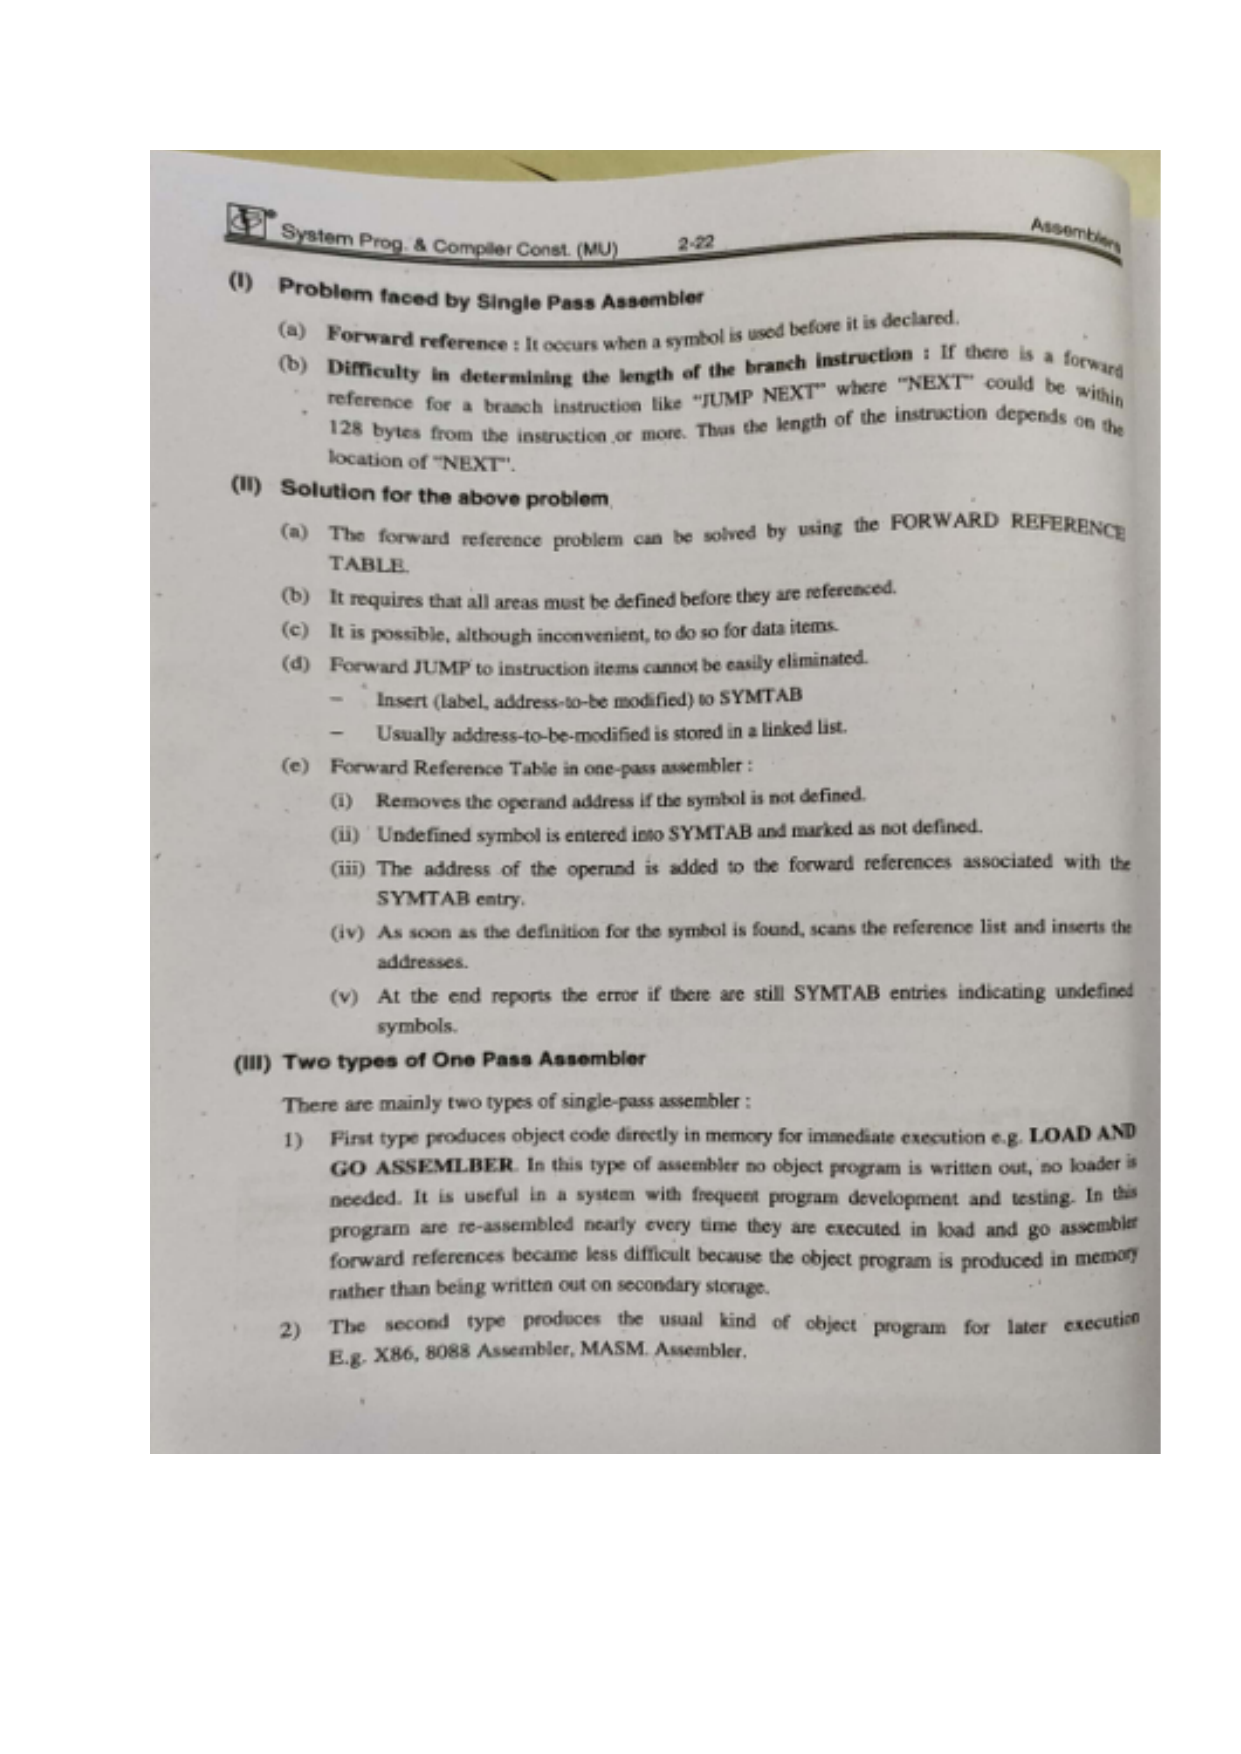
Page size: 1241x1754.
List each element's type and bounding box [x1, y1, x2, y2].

picture [150, 150, 1161, 1454]
